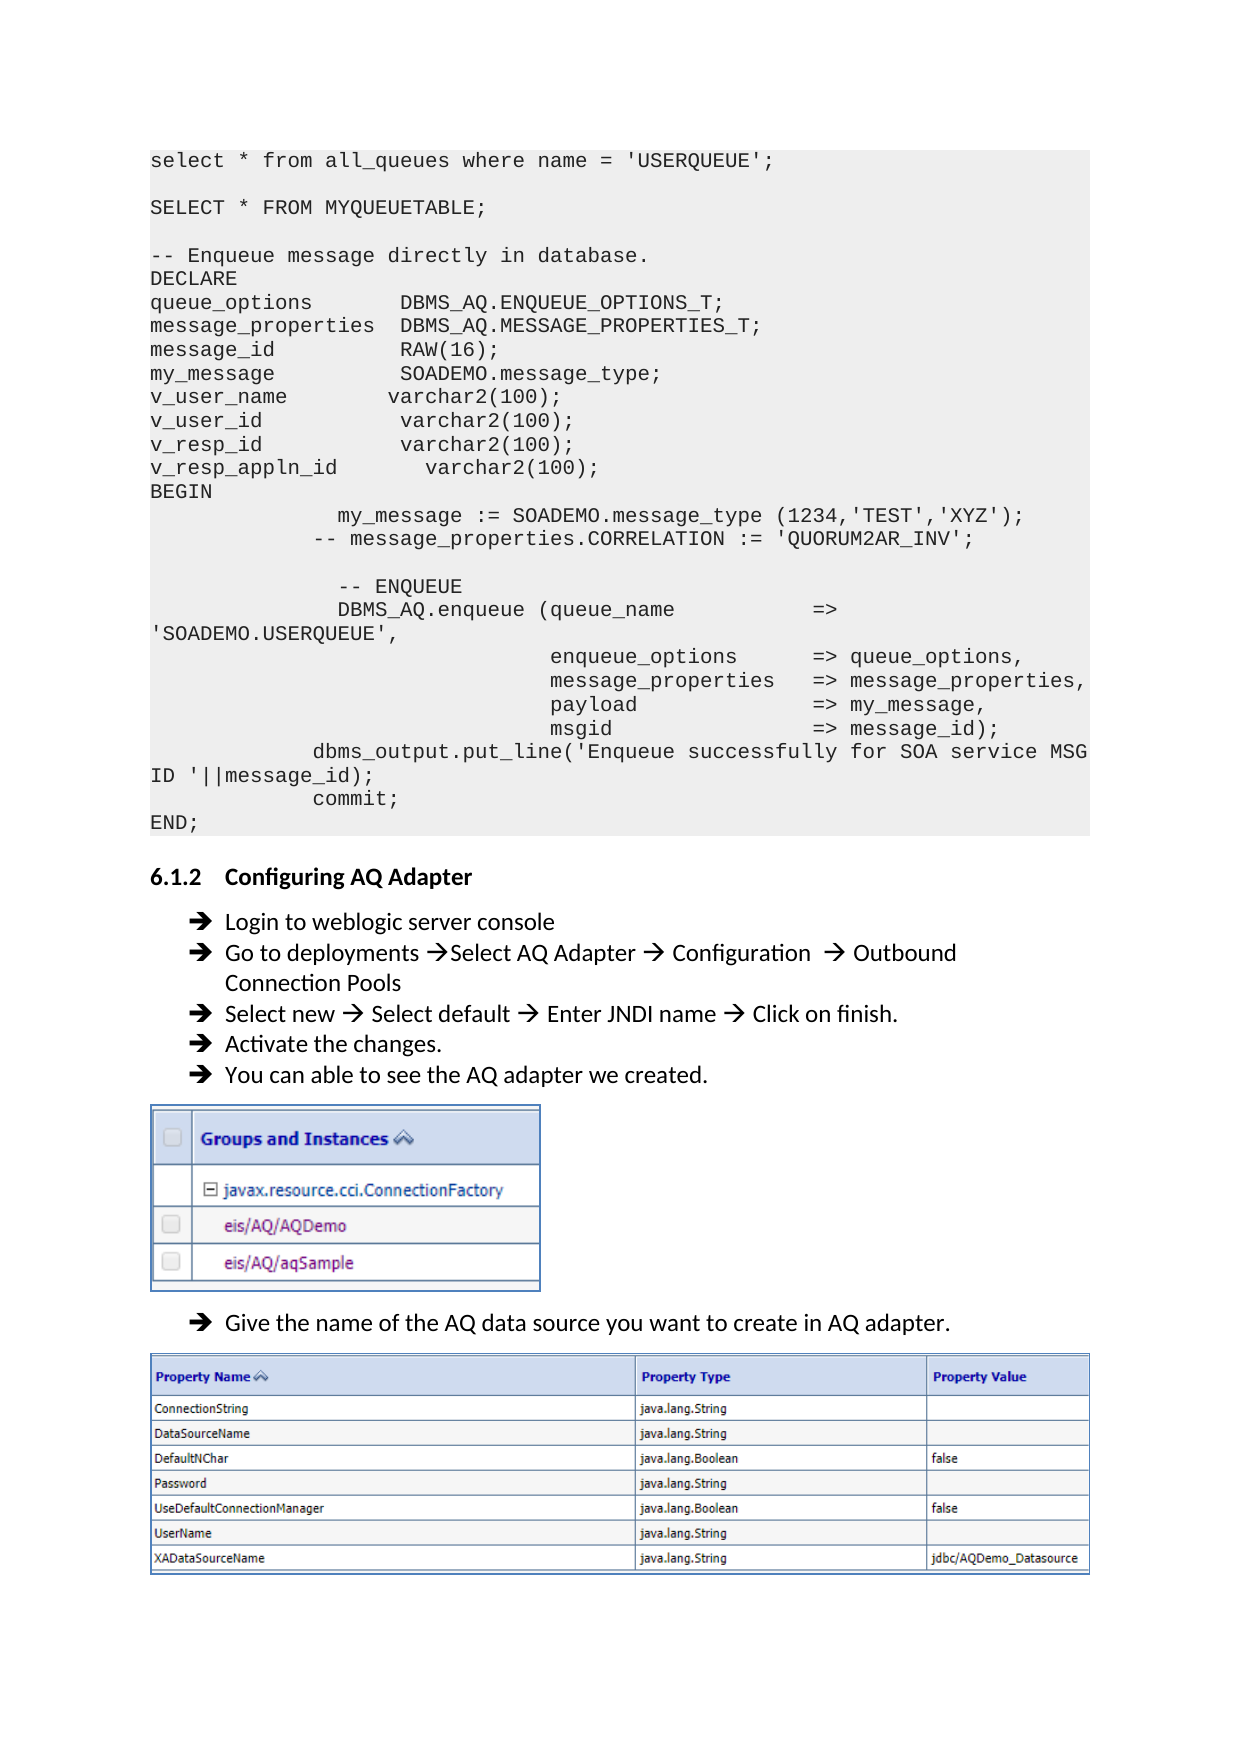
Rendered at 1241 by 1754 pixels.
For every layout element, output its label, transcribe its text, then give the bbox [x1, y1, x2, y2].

text DECLARE [150, 268, 1090, 292]
text message_properties DBMS_AQ.MESSAGE_PROPERTIES_T; [150, 316, 1090, 339]
text message_properties => message_properties, [150, 670, 1090, 694]
text dbms_output.put_line('Enqueue successfully for SOA service MSG ID '||message_id); [150, 741, 1090, 788]
text commit; [150, 788, 1090, 812]
text END; [150, 812, 1090, 836]
text BEGIN [150, 481, 1090, 505]
list Activate the changes. [187, 1028, 1068, 1059]
text msgid => message_id); [150, 717, 1090, 741]
text payload => my_message, [150, 694, 1090, 717]
text v_user_name varchar2(100); [150, 386, 1090, 410]
picture [152, 1106, 539, 1290]
text enqueue_options => queue_options, [150, 647, 1090, 670]
text v_resp_appln_id varchar2(100); [150, 457, 1090, 481]
text -- ENQUEUE [150, 576, 1090, 599]
list Go to deployments Select AQ Adapter Configuration Outbound Connection Pools [187, 937, 1068, 998]
text my_message := SOADEMO.message_type (1234,'TEST','XYZ'); [150, 505, 1090, 528]
list Select new Select default Enter JNDI name Click on finish. [187, 998, 1068, 1028]
text SELECT * FROM MYQUEUETABLE; [150, 197, 1090, 221]
text -- message_properties.CORRELATION := 'QUORUM2AR_INV'; [150, 528, 1090, 552]
text DBMS_AQ.enqueue (queue_name => 'SOADEMO.USERQUEUE', [150, 599, 1090, 647]
subtitle Configuring AQ Adapter [150, 861, 1090, 891]
text -- Enqueue message directly in database. [150, 244, 1090, 268]
text select * from all_queues where name = 'USERQUEUE'; [150, 150, 1090, 174]
list Login to weblogic server console [187, 906, 1068, 937]
text v_resp_id varchar2(100); [150, 434, 1090, 457]
text my_message SOADEMO.message_type; [150, 363, 1090, 386]
text v_user_id varchar2(100); [150, 410, 1090, 434]
list You can able to see the AQ adapter we created. [187, 1059, 1068, 1089]
text message_id RAW(16); [150, 339, 1090, 363]
text queue_options DBMS_AQ.ENQUEUE_OPTIONS_T; [150, 292, 1090, 316]
list Give the name of the AQ data source you want to create in AQ adapter. [187, 1307, 1068, 1337]
picture [152, 1354, 1089, 1573]
